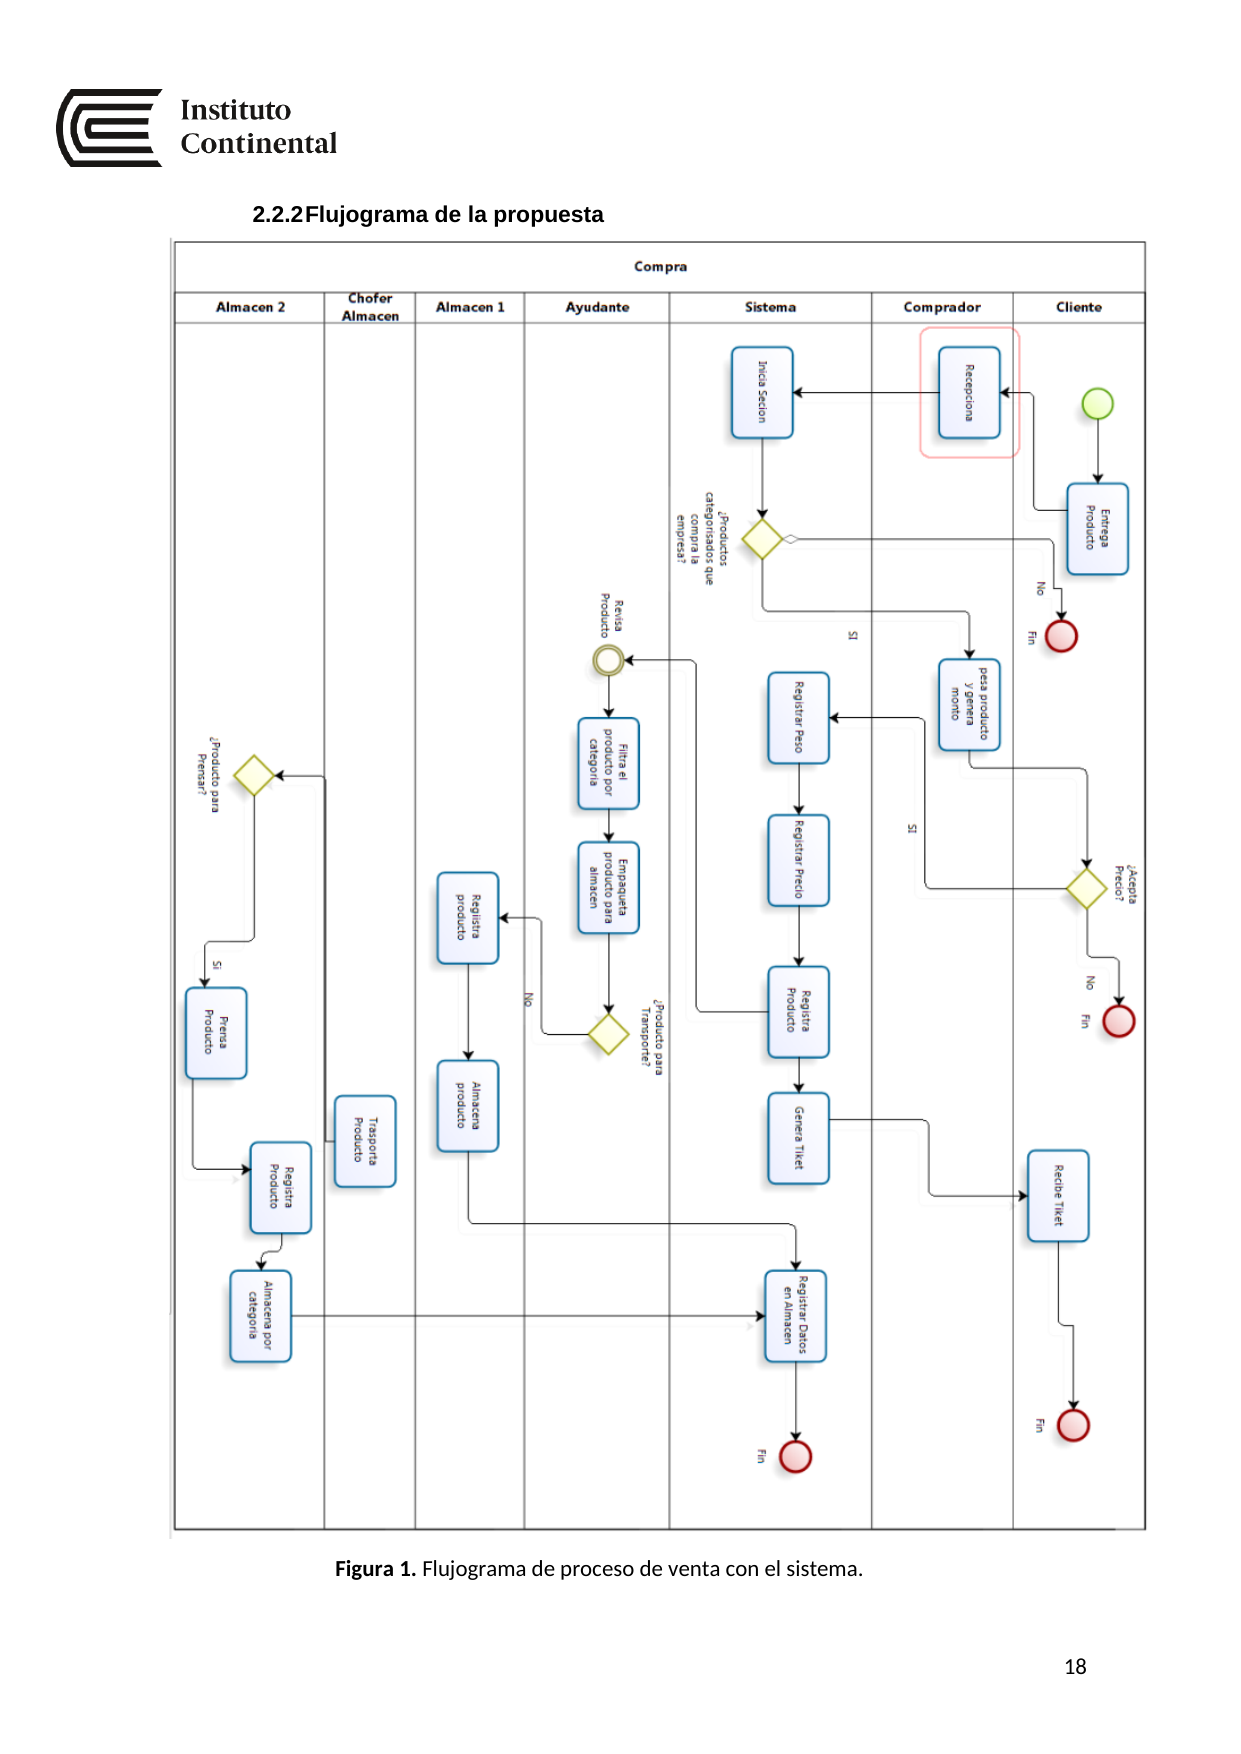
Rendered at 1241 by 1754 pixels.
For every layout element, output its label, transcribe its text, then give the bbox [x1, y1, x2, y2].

picture [56, 89, 337, 167]
subtitle Flujograma de la propuesta [252, 201, 1087, 227]
